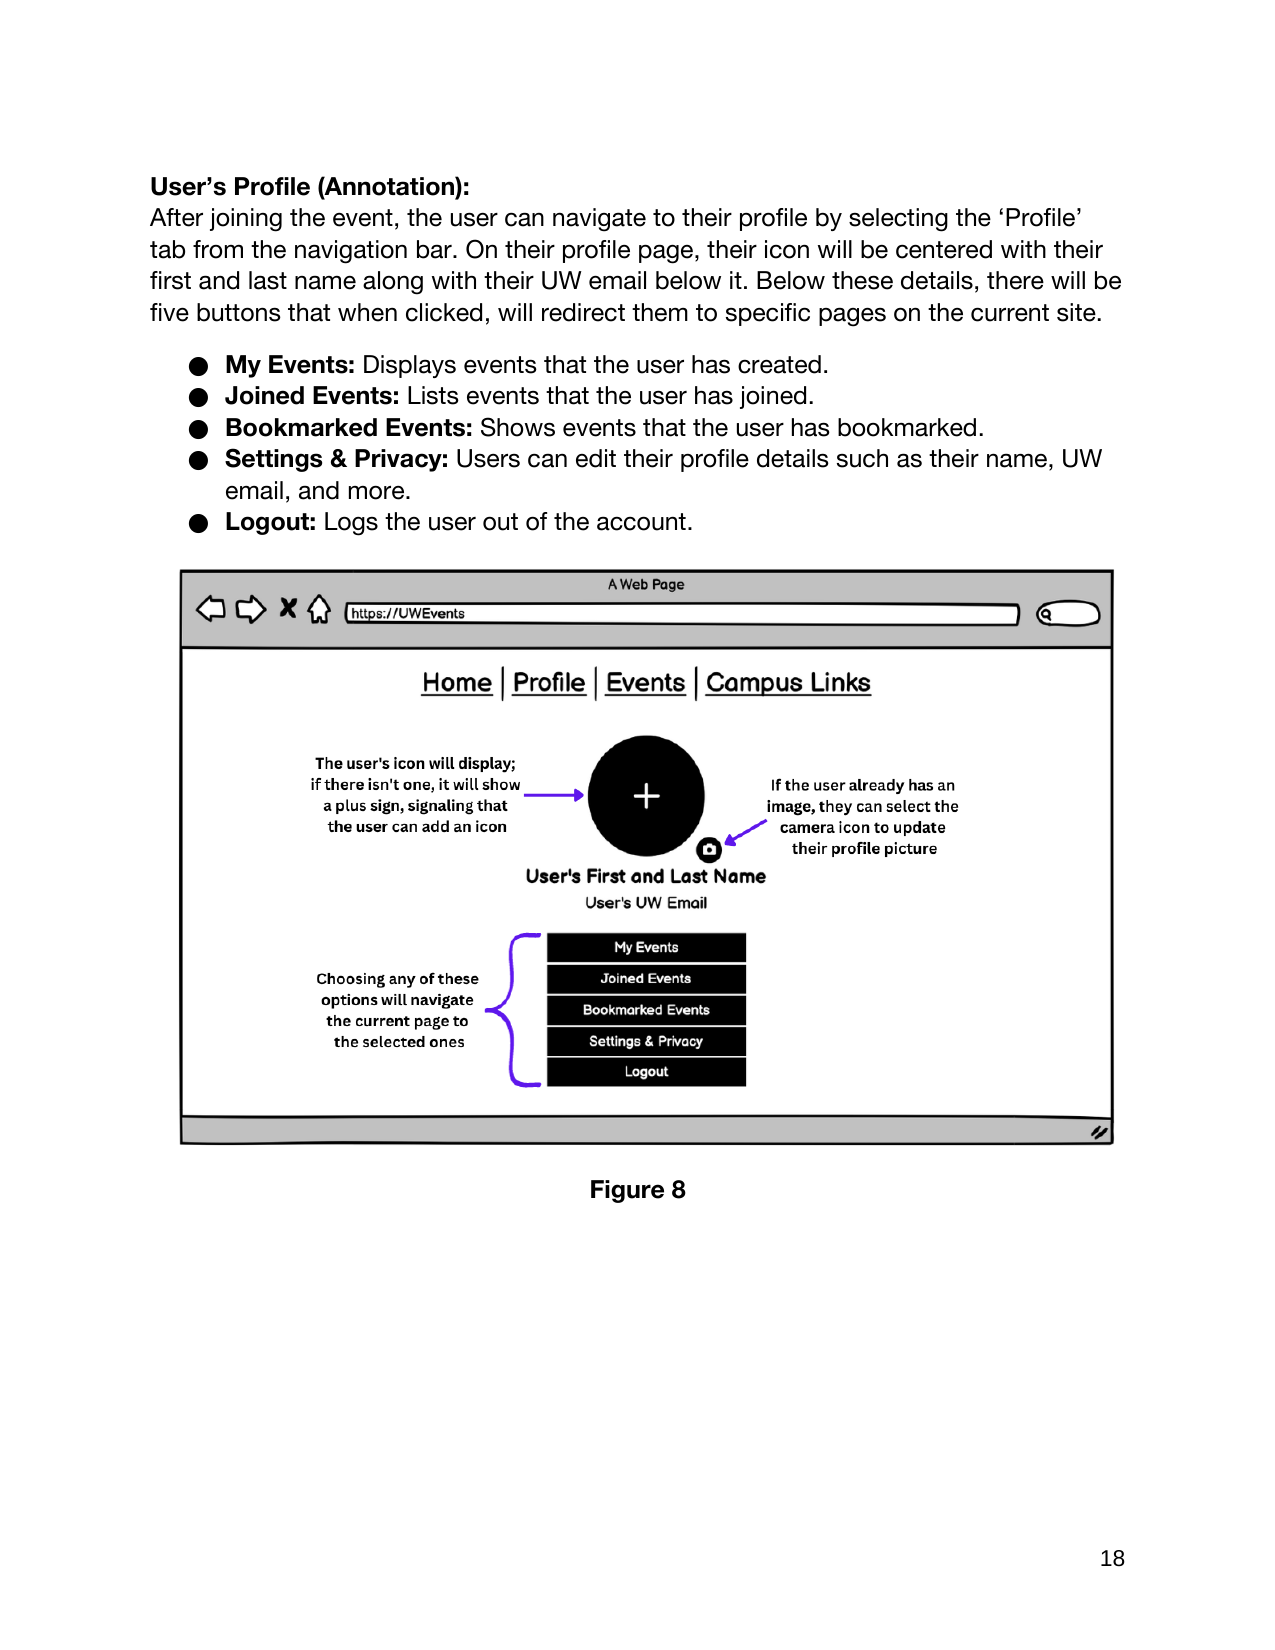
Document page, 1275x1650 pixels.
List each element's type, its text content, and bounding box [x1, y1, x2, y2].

list My Events: Displays events that the user has created. [187, 349, 1125, 380]
list Joined Events: Lists events that the user has joined. [187, 380, 1125, 412]
text Figure 8 [150, 1174, 1125, 1205]
picture [172, 558, 1122, 1154]
list Settings & Privacy: Users can edit their profile details such as their name, UW email, and more. [187, 443, 1125, 506]
list Bookmarked Events: Shows events that the user has bookmarked. [187, 412, 1125, 443]
text User’s Profile (Annotation): After joining the event, the user can navigate to their profile by selecting the ‘Profile’ tab from the navigation bar. On their profile page, their icon will be centered with their first and last name along with their UW email below it. Below these details, there will be five buttons that when clicked, will redirect them to specific pages on the current site. [150, 171, 1125, 328]
list Logout: Logs the user out of the account. [187, 506, 1125, 538]
